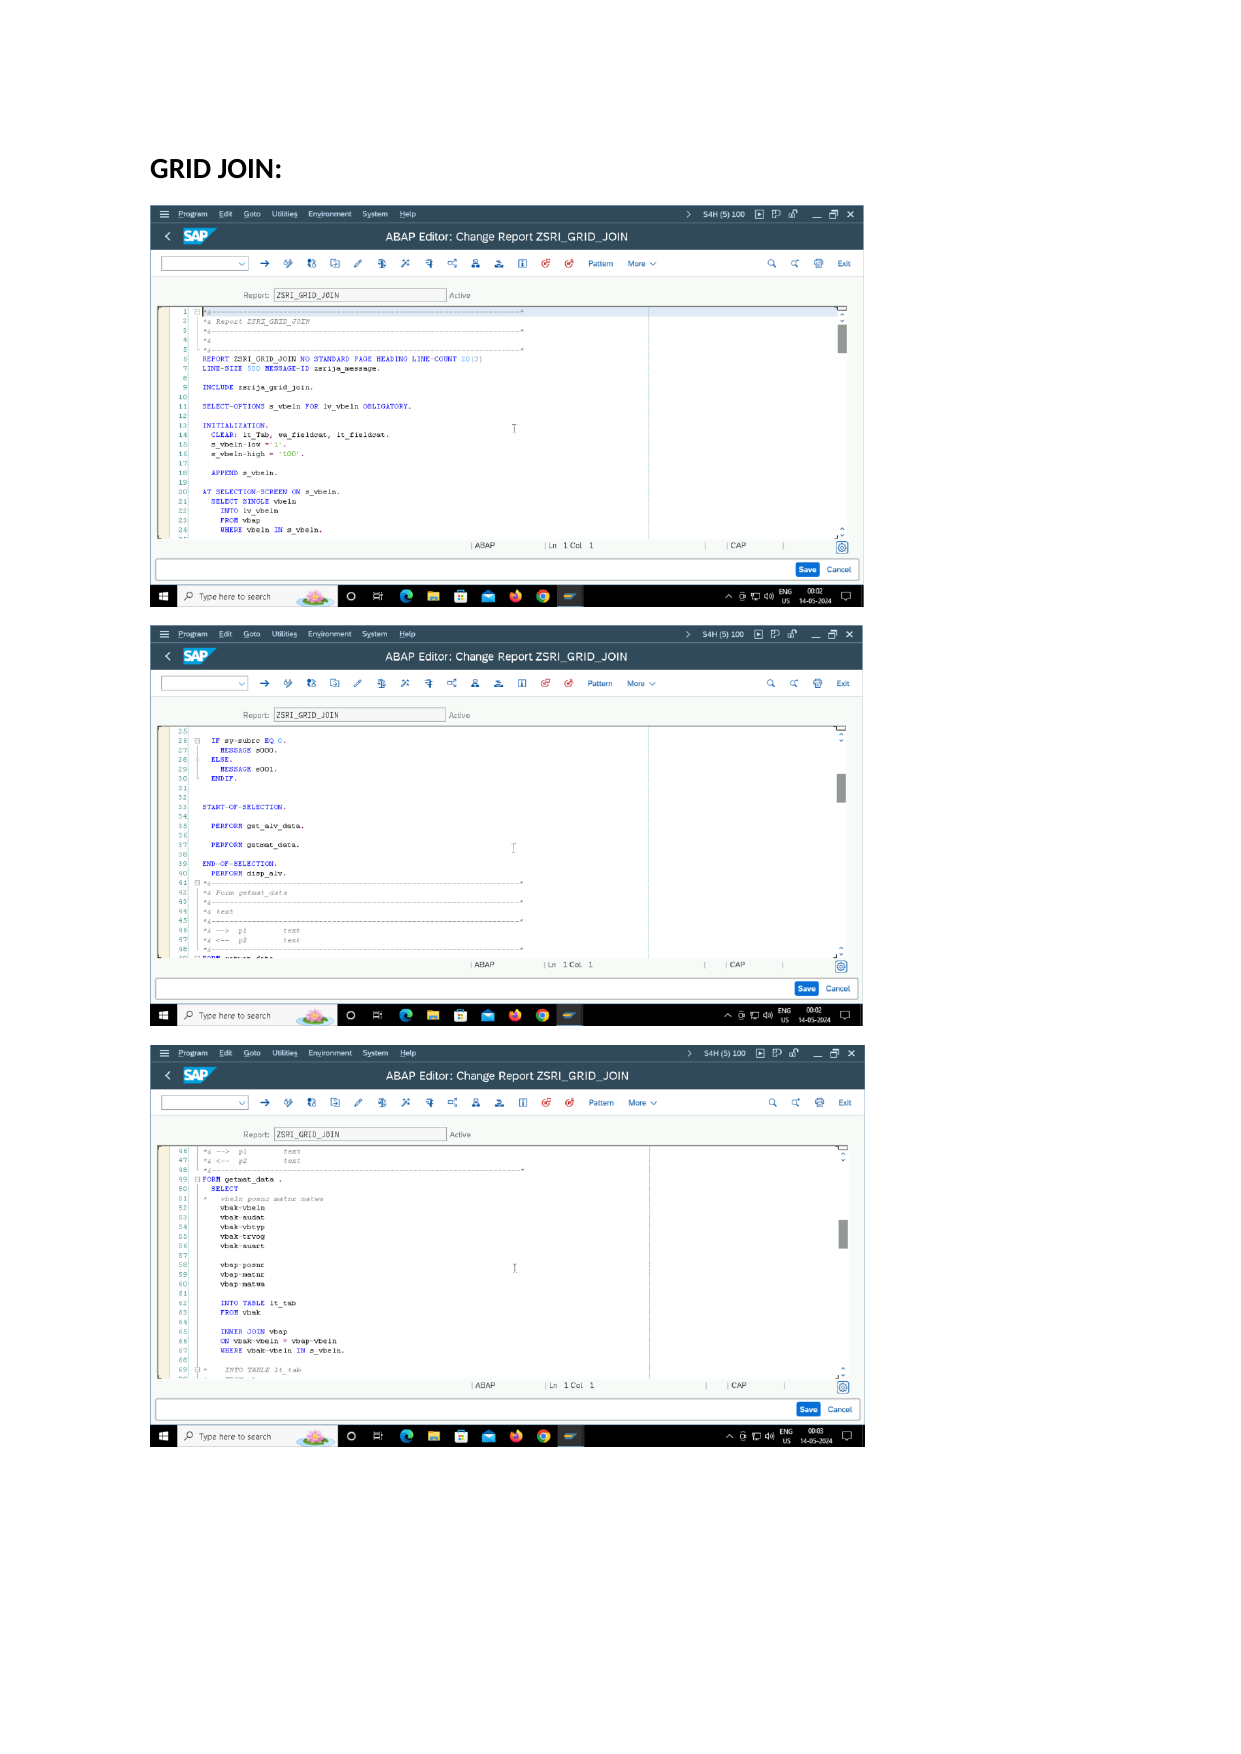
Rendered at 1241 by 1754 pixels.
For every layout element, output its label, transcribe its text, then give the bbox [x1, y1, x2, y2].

text GRID JOIN: [150, 150, 1090, 186]
picture [150, 205, 864, 607]
picture [150, 625, 863, 1026]
picture [150, 1045, 865, 1447]
